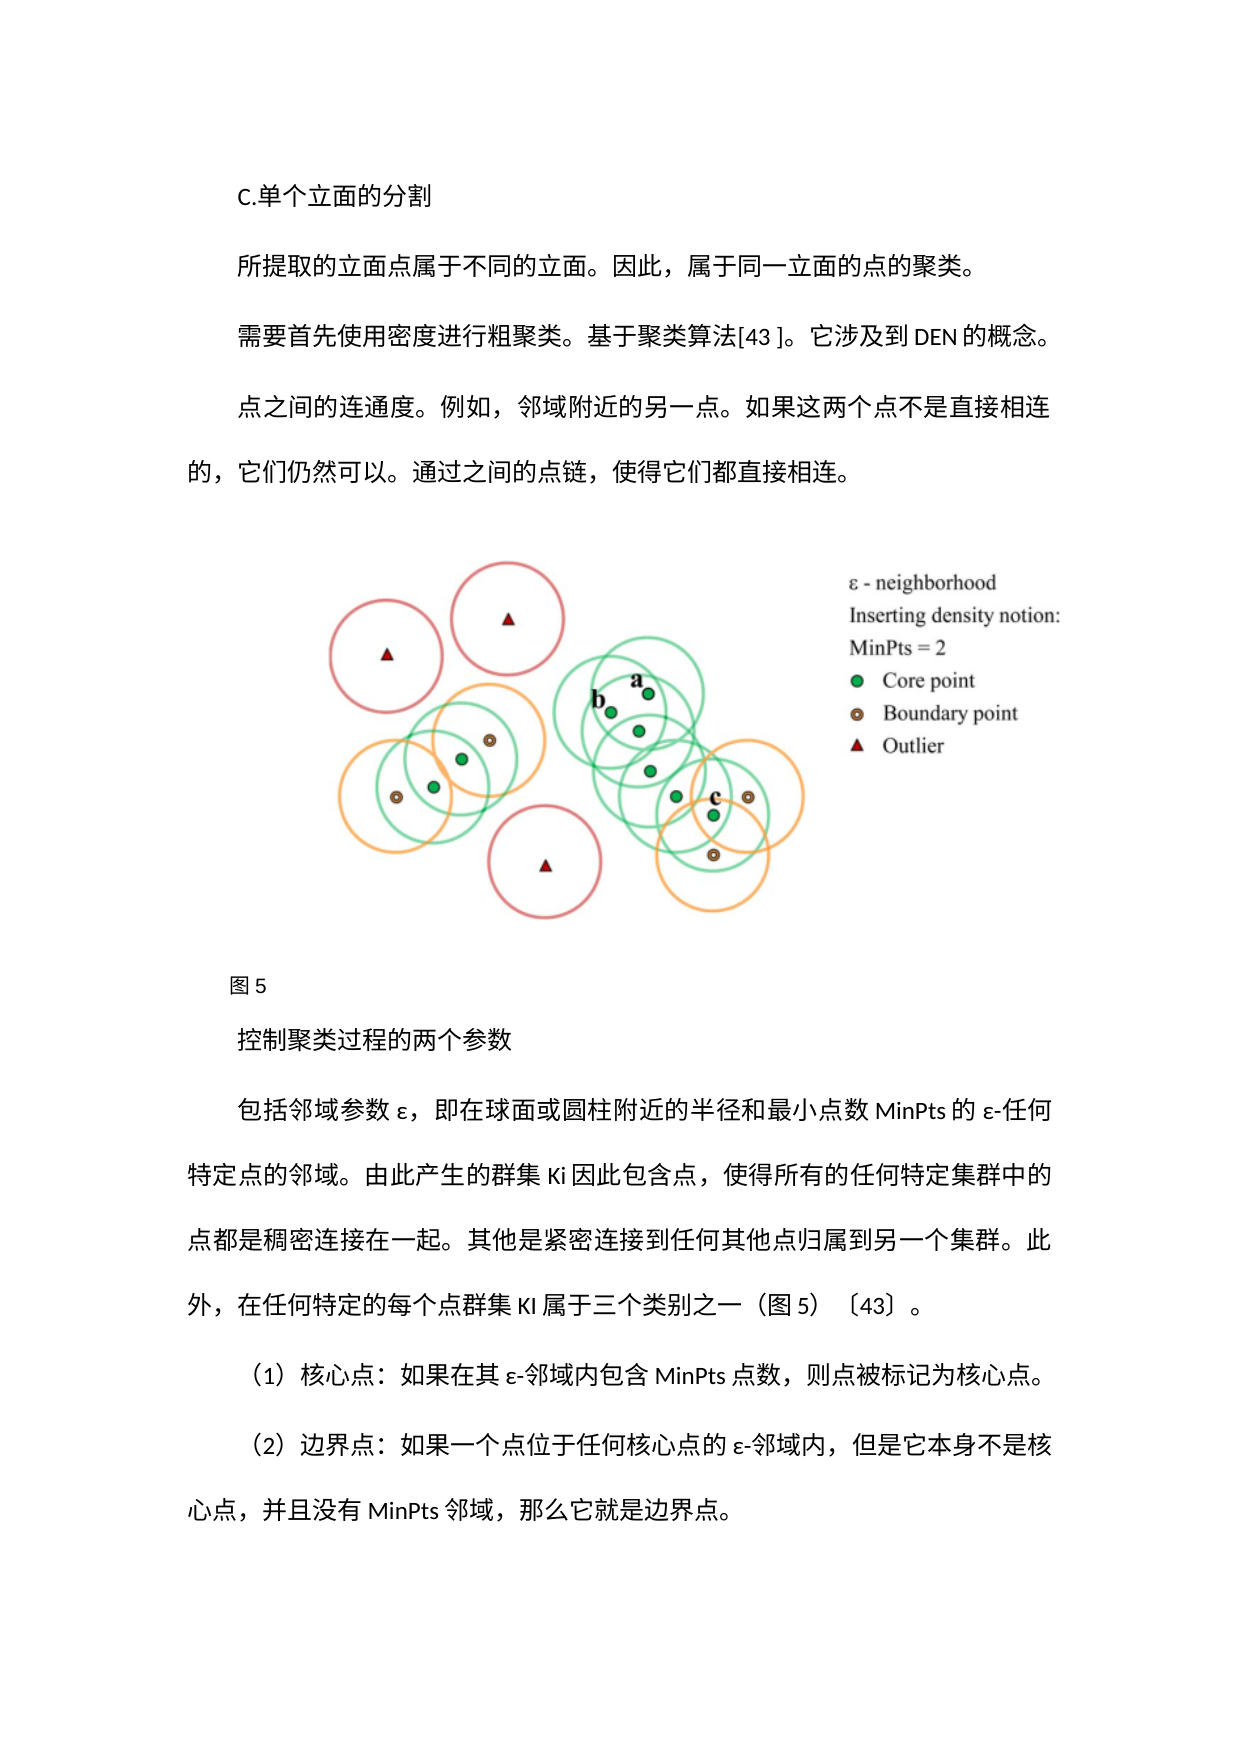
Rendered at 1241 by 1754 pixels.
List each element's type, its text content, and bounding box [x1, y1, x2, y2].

text 所提取的立面点属于不同的立面。因此，属于同一立面的点的聚类。 [187, 232, 1053, 297]
text 需要首先使用密度进行粗聚类。基于聚类算法[43 ]。它涉及到DEN的概念。 [187, 302, 1053, 367]
picture [237, 507, 1102, 949]
list 边界点：如果一个点位于任何核心点的ε-邻域内，但是它本身不是核心点，并且没有MinPts邻域，那么它就是边界点。 [187, 1411, 1053, 1541]
text C.单个立面的分割 [187, 162, 1053, 227]
text 点之间的连通度。例如，邻域附近的另一点。如果这两个点不是直接相连的，它们仍然可以。通过之间的点链，使得它们都直接相连。 [187, 373, 1053, 503]
text 图 5 [187, 968, 1053, 1001]
text 包括邻域参数ε，即在球面或圆柱附近的半径和最小点数MinPts的ε-任何特定点的邻域。由此产生的群集Ki因此包含点，使得所有的任何特定集群中的点都是稠密连接在一起。其他是紧密连接到任何其他点归属到另一个集群。此外，在任何特定的每个点群集KI属于三个类别之一（图5）〔43〕。 [187, 1076, 1053, 1336]
list 核心点：如果在其ε-邻域内包含MinPts点数，则点被标记为核心点。 [187, 1341, 1053, 1406]
text 控制聚类过程的两个参数 [187, 1006, 1053, 1071]
